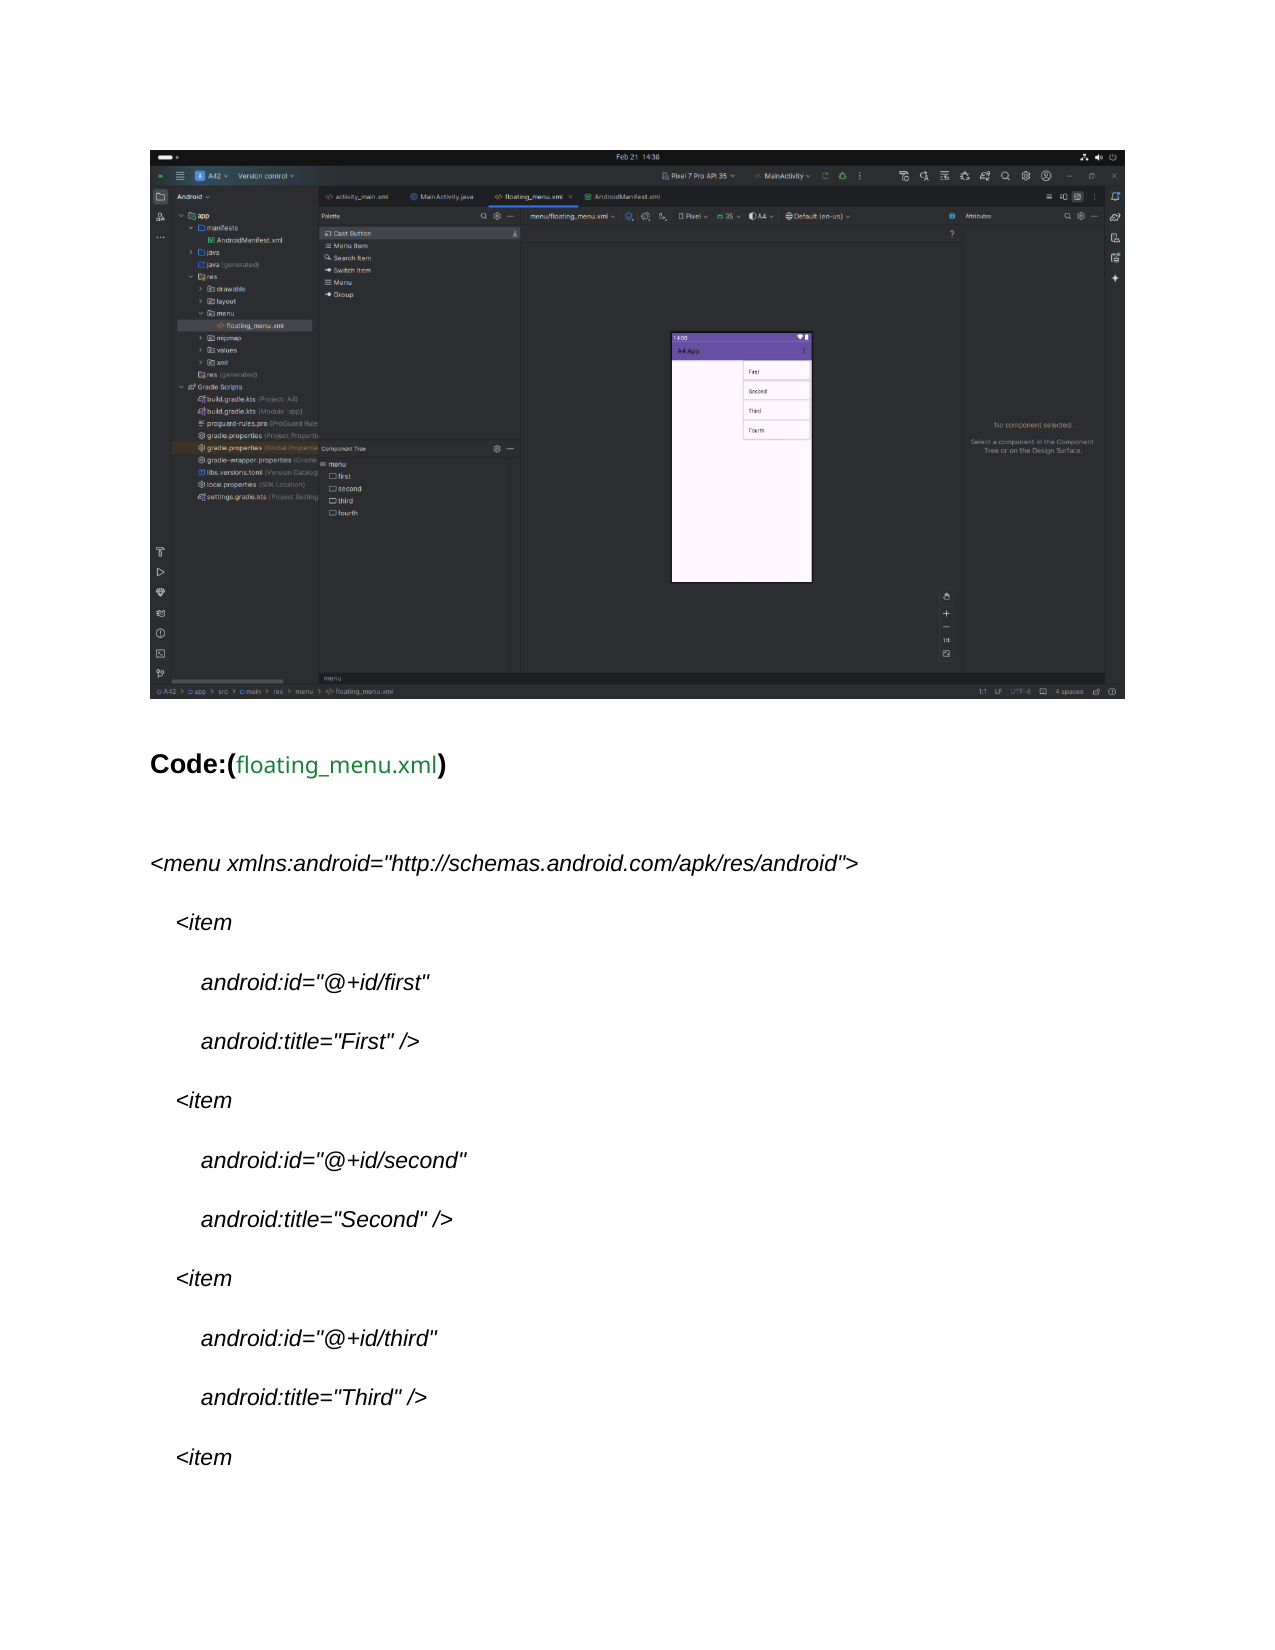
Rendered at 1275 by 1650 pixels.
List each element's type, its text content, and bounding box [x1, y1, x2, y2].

subtitle <item [150, 1443, 1125, 1470]
text Code:(floating_menu.xml) [150, 748, 1125, 780]
subtitle <menu xmlns:android="http://schemas.android.com/apk/res/android"> [150, 850, 1125, 876]
subtitle android:id="@+id/third" [150, 1325, 1125, 1351]
picture [150, 150, 1125, 699]
subtitle <item [150, 909, 1125, 935]
subtitle android:title="Second" /> [150, 1206, 1125, 1232]
subtitle android:id="@+id/second" [150, 1147, 1125, 1173]
subtitle <item [150, 1265, 1125, 1292]
subtitle android:id="@+id/first" [150, 968, 1125, 995]
subtitle android:title="First" /> [150, 1028, 1125, 1054]
subtitle <item [150, 1087, 1125, 1113]
subtitle android:title="Third" /> [150, 1384, 1125, 1410]
